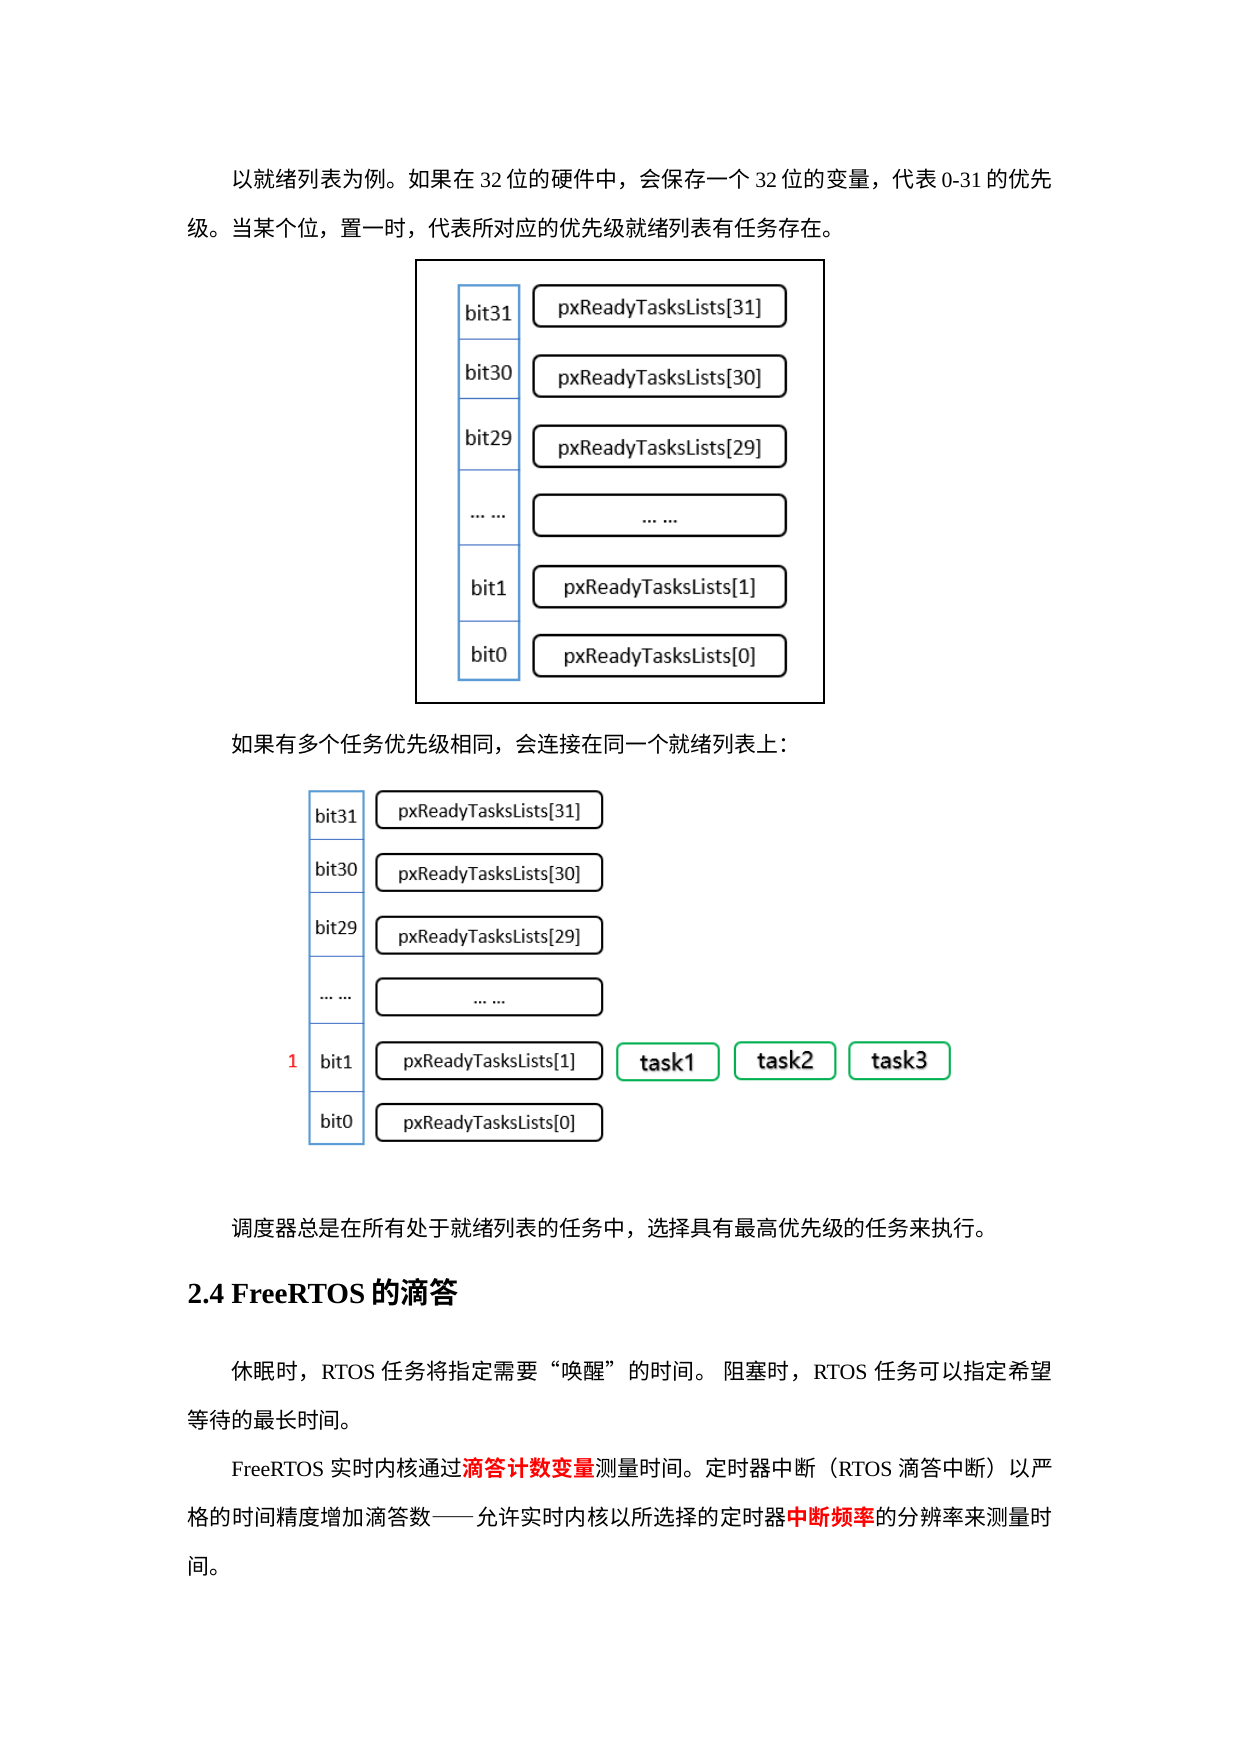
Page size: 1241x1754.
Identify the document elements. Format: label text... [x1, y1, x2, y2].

text 以就绪列表为例。如果在32位的硬件中，会保存一个32位的变量，代表0-31的优先级。当某个位，置一时，代表所对应的优先级就绪列表有任务存在。 [187, 162, 1053, 243]
text FreeRTOS的滴答 [187, 1258, 1053, 1323]
picture [417, 261, 823, 702]
text FreeRTOS 实时内核通过滴答计数变量测量时间。定时器中断（RTOS 滴答中断）以严格的时间精度增加滴答数——允许实时内核以所选择的定时器中断频率的分辨率来测量时间。 [187, 1451, 1053, 1581]
text 如果有多个任务优先级相同，会连接在同一个就绪列表上： [187, 727, 1053, 759]
text 休眠时，RTOS 任务将指定需要“唤醒”的时间。 阻塞时，RTOS 任务可以指定希望等待的最长时间。 [187, 1354, 1053, 1435]
text 调度器总是在所有处于就绪列表的任务中，选择具有最高优先级的任务来执行。 [187, 1210, 1053, 1243]
picture [261, 775, 979, 1169]
